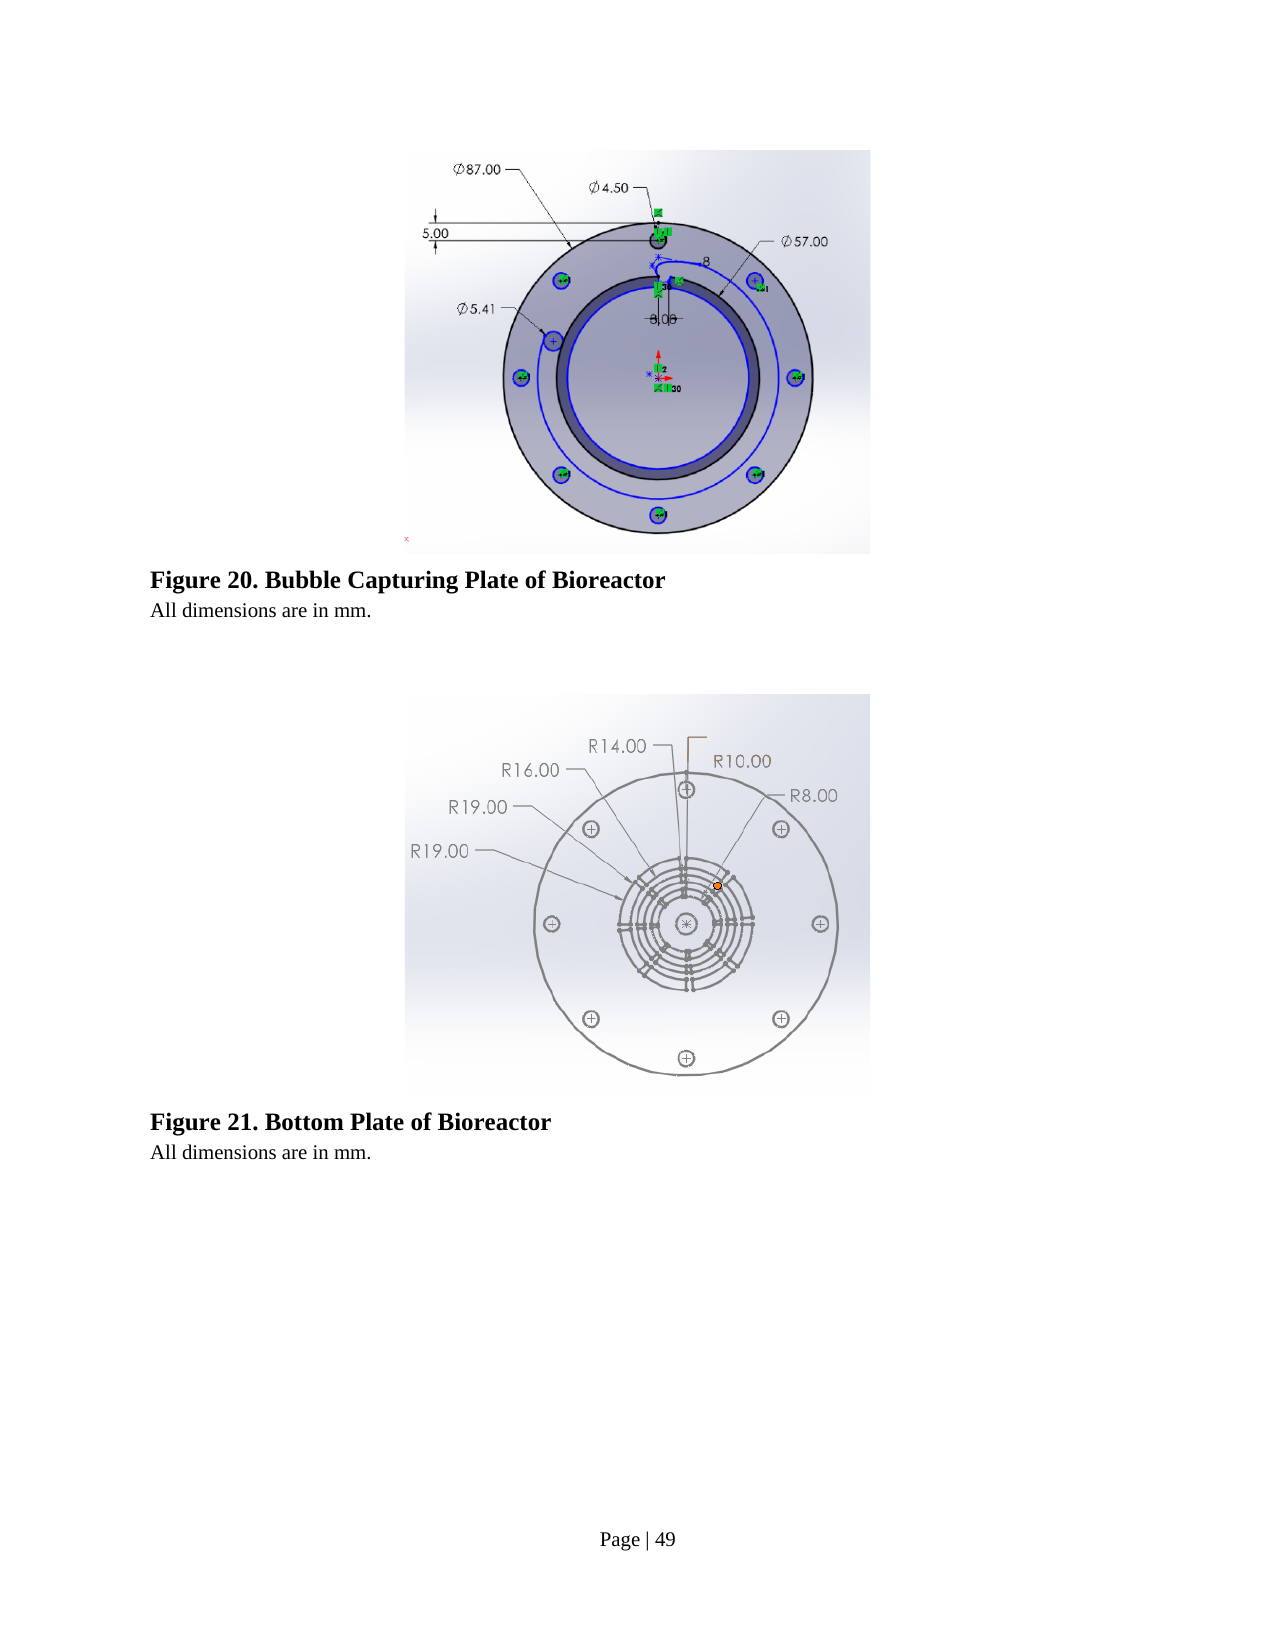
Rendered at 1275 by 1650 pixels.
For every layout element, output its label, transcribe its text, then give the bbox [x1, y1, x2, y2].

text All dimensions are in mm. [150, 1140, 1125, 1164]
text All dimensions are in mm. [150, 598, 1125, 622]
picture [404, 694, 871, 1095]
picture [404, 150, 871, 554]
